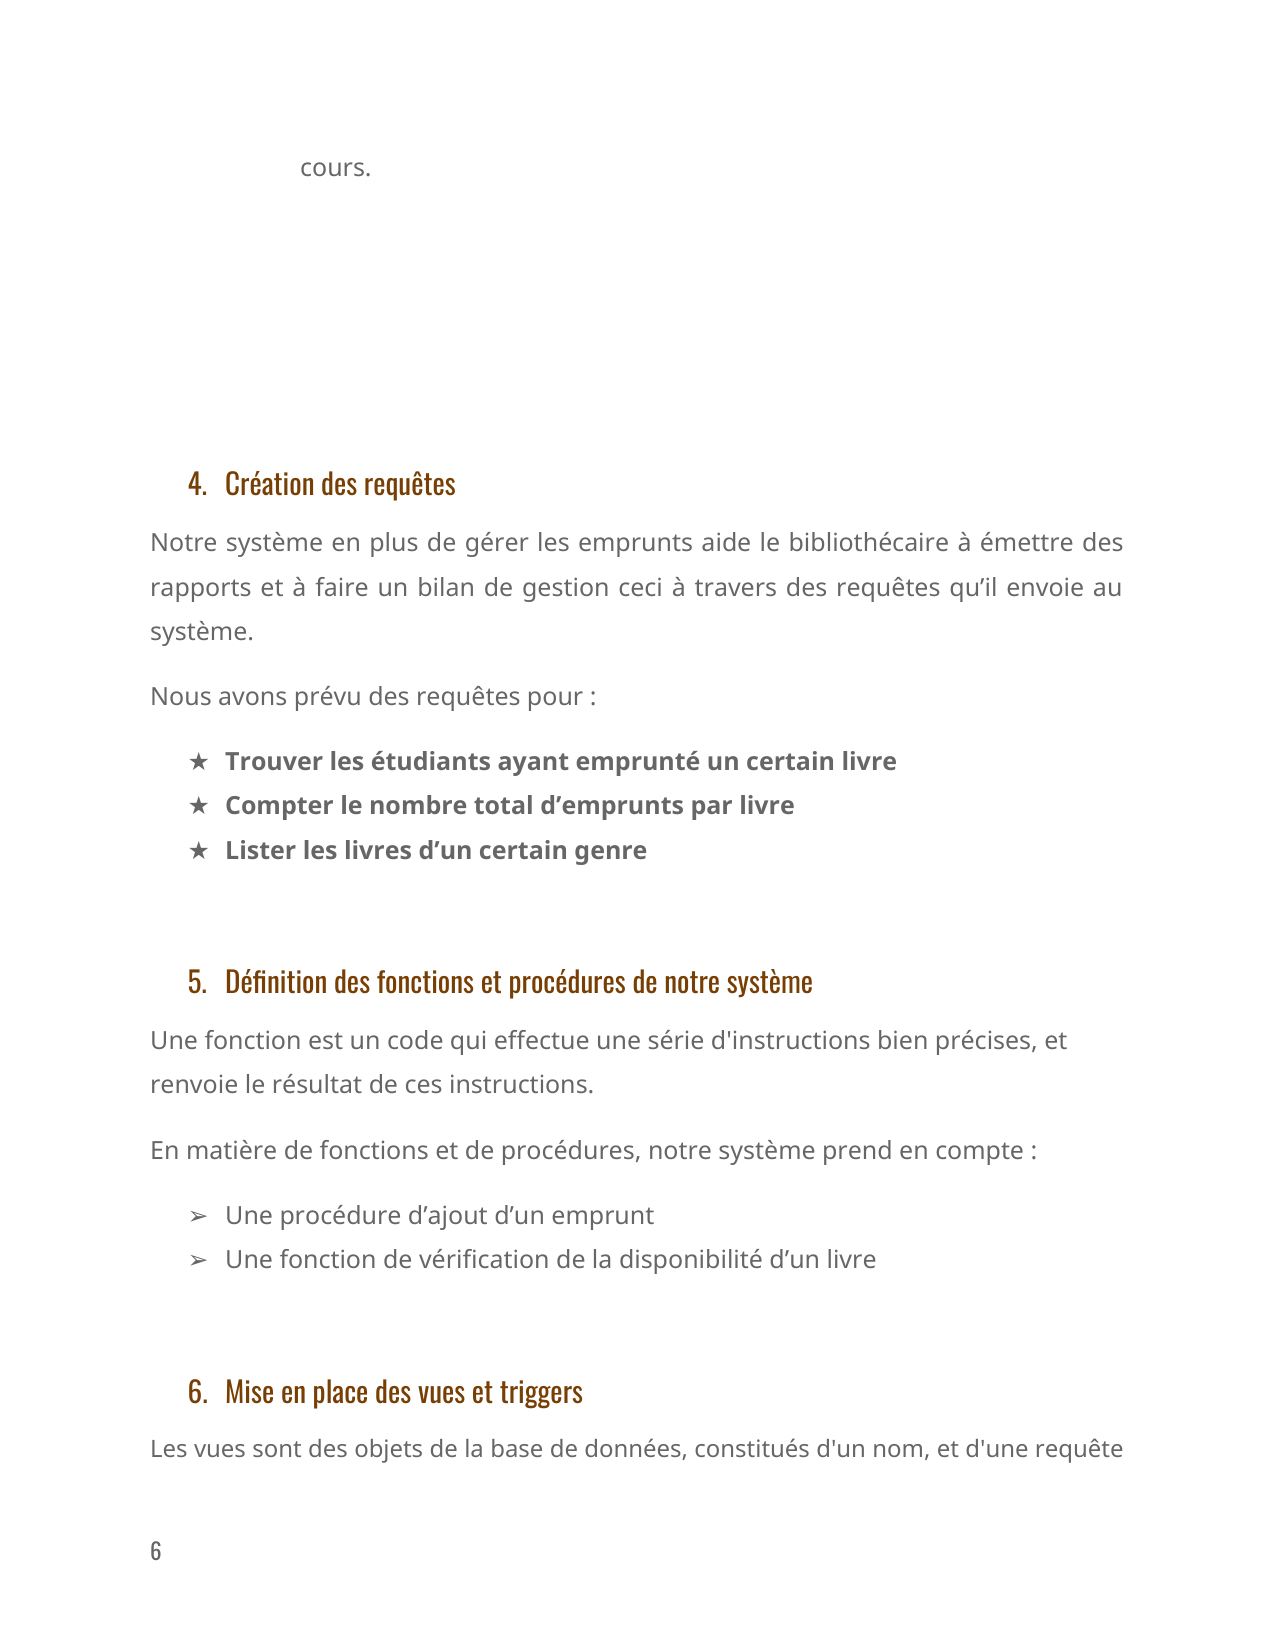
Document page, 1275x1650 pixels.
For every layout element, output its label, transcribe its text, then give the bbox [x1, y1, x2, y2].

text Une fonction est un code qui effectue une série d'instructions bien précises, et renvoie le résultat de ces instructions. [150, 1023, 1125, 1101]
list Une fonction de vérification de la disponibilité d’un livre [187, 1242, 1125, 1276]
list Trouver les étudiants ayant emprunté un certain livre [187, 744, 1125, 778]
text Nous avons prévu des requêtes pour : [150, 679, 1125, 713]
subtitle Mise en place des vues et triggers [187, 1368, 1125, 1411]
list Lister les livres d’un certain genre [187, 832, 1125, 866]
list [262, 150, 1125, 184]
list Compter le nombre total d’emprunts par livre [187, 788, 1125, 822]
text Notre système en plus de gérer les emprunts aide le bibliothécaire à émettre des rapports et à faire un bilan de gestion ceci à travers des requêtes qu’il envoie au système. [150, 525, 1125, 648]
list Une procédure d’ajout d’un emprunt [187, 1197, 1125, 1231]
subtitle Création des requêtes [187, 461, 1125, 504]
subtitle Définition des fonctions et procédures de notre système [187, 959, 1125, 1002]
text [150, 1432, 1125, 1465]
text En matière de fonctions et de procédures, notre système prend en compte : [150, 1132, 1125, 1166]
